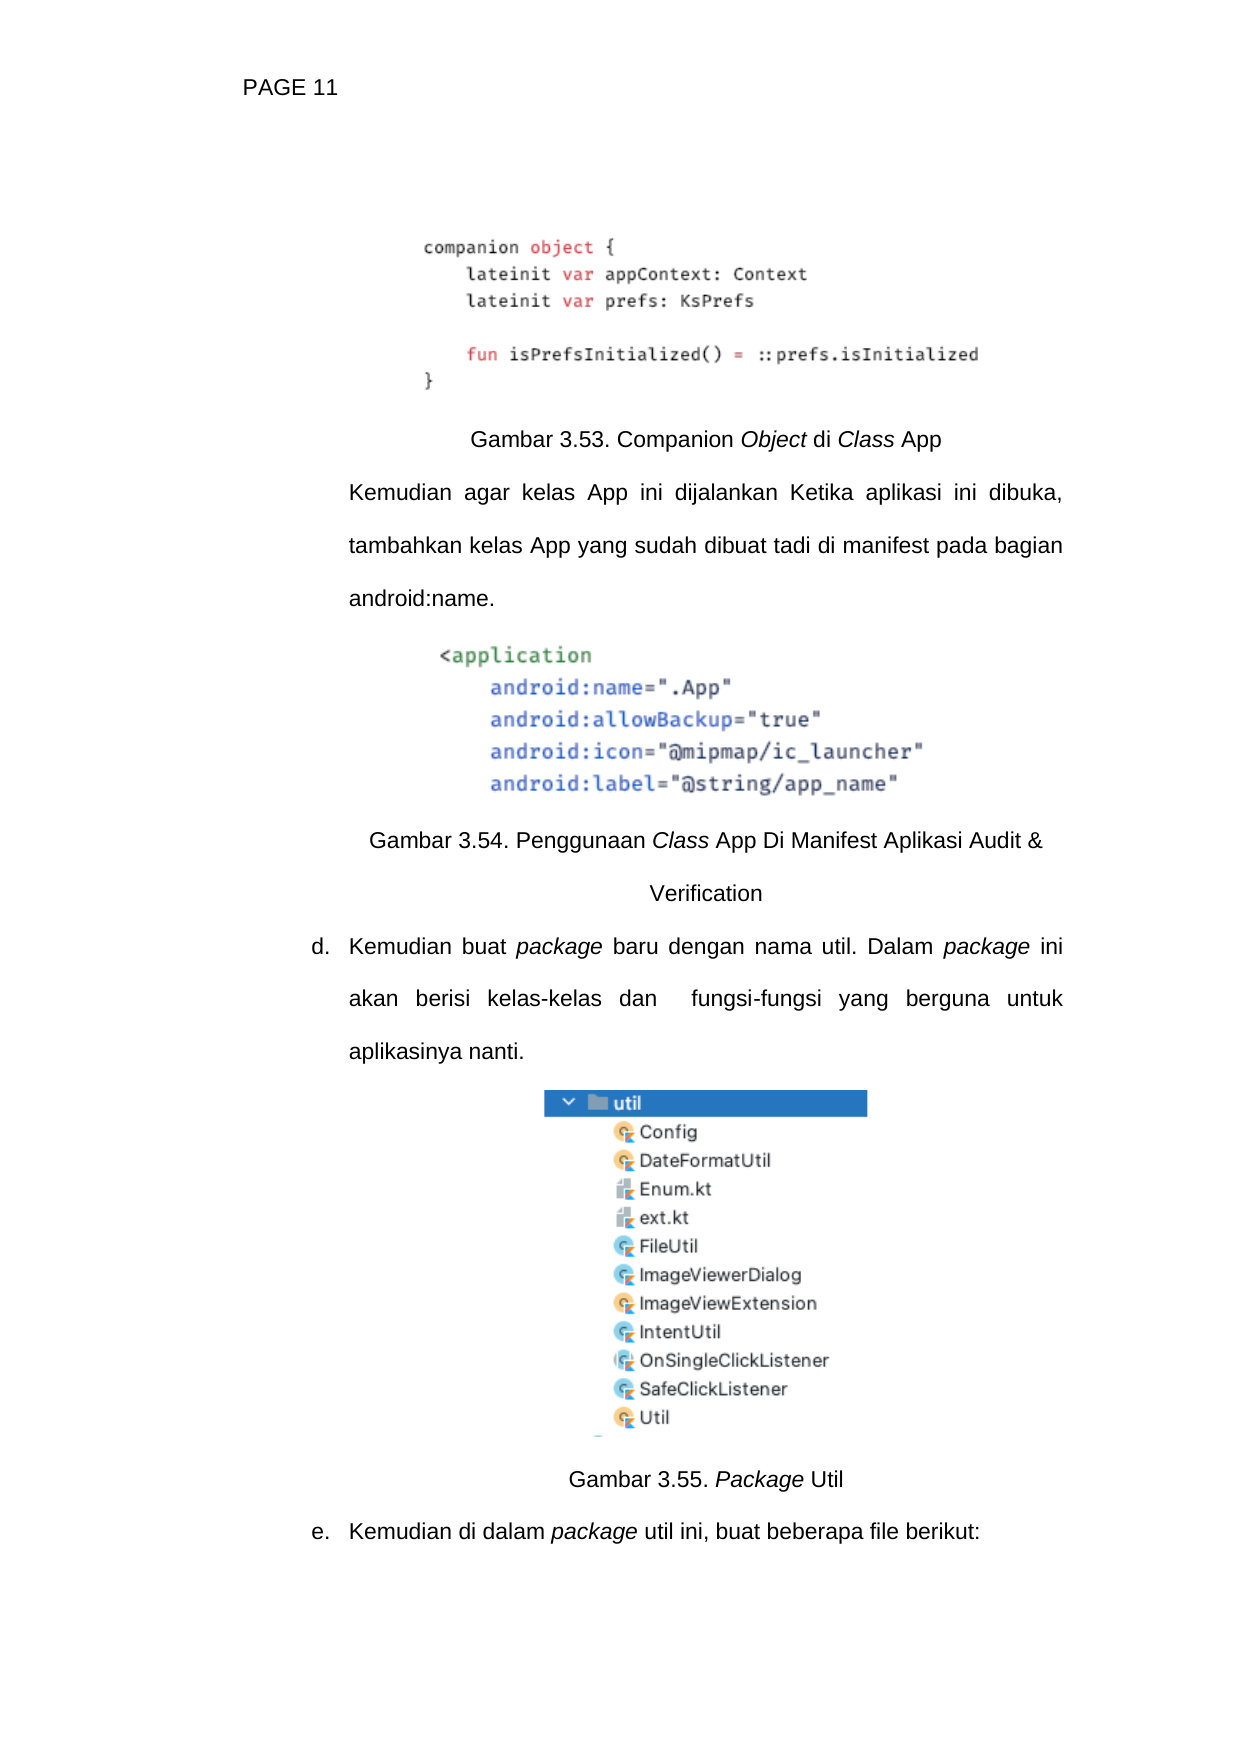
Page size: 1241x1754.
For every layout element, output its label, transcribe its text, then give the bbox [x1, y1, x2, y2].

picture [418, 236, 994, 398]
text Gambar 3.53. Companion Object di Class App [349, 426, 1063, 453]
title Kemudian di dalam package util ini, buat beberapa file berikut: [311, 1518, 1063, 1545]
title Kemudian buat package baru dengan nama util. Dalam package ini akan berisi kelas-kelas dan fungsi-fungsi yang berguna untuk aplikasinya nanti. [311, 933, 1063, 1064]
picture [544, 1090, 868, 1437]
text Gambar 3.54. Penggunaan Class App Di Manifest Aplikasi Audit & Verification [349, 827, 1063, 906]
picture [428, 637, 983, 799]
title Kemudian agar kelas App ini dijalankan Ketika aplikasi ini dibuka, tambahkan kelas App yang sudah dibuat tadi di manifest pada bagian android:name. [349, 479, 1063, 611]
text Gambar 3.55. Package Util [349, 1466, 1063, 1492]
